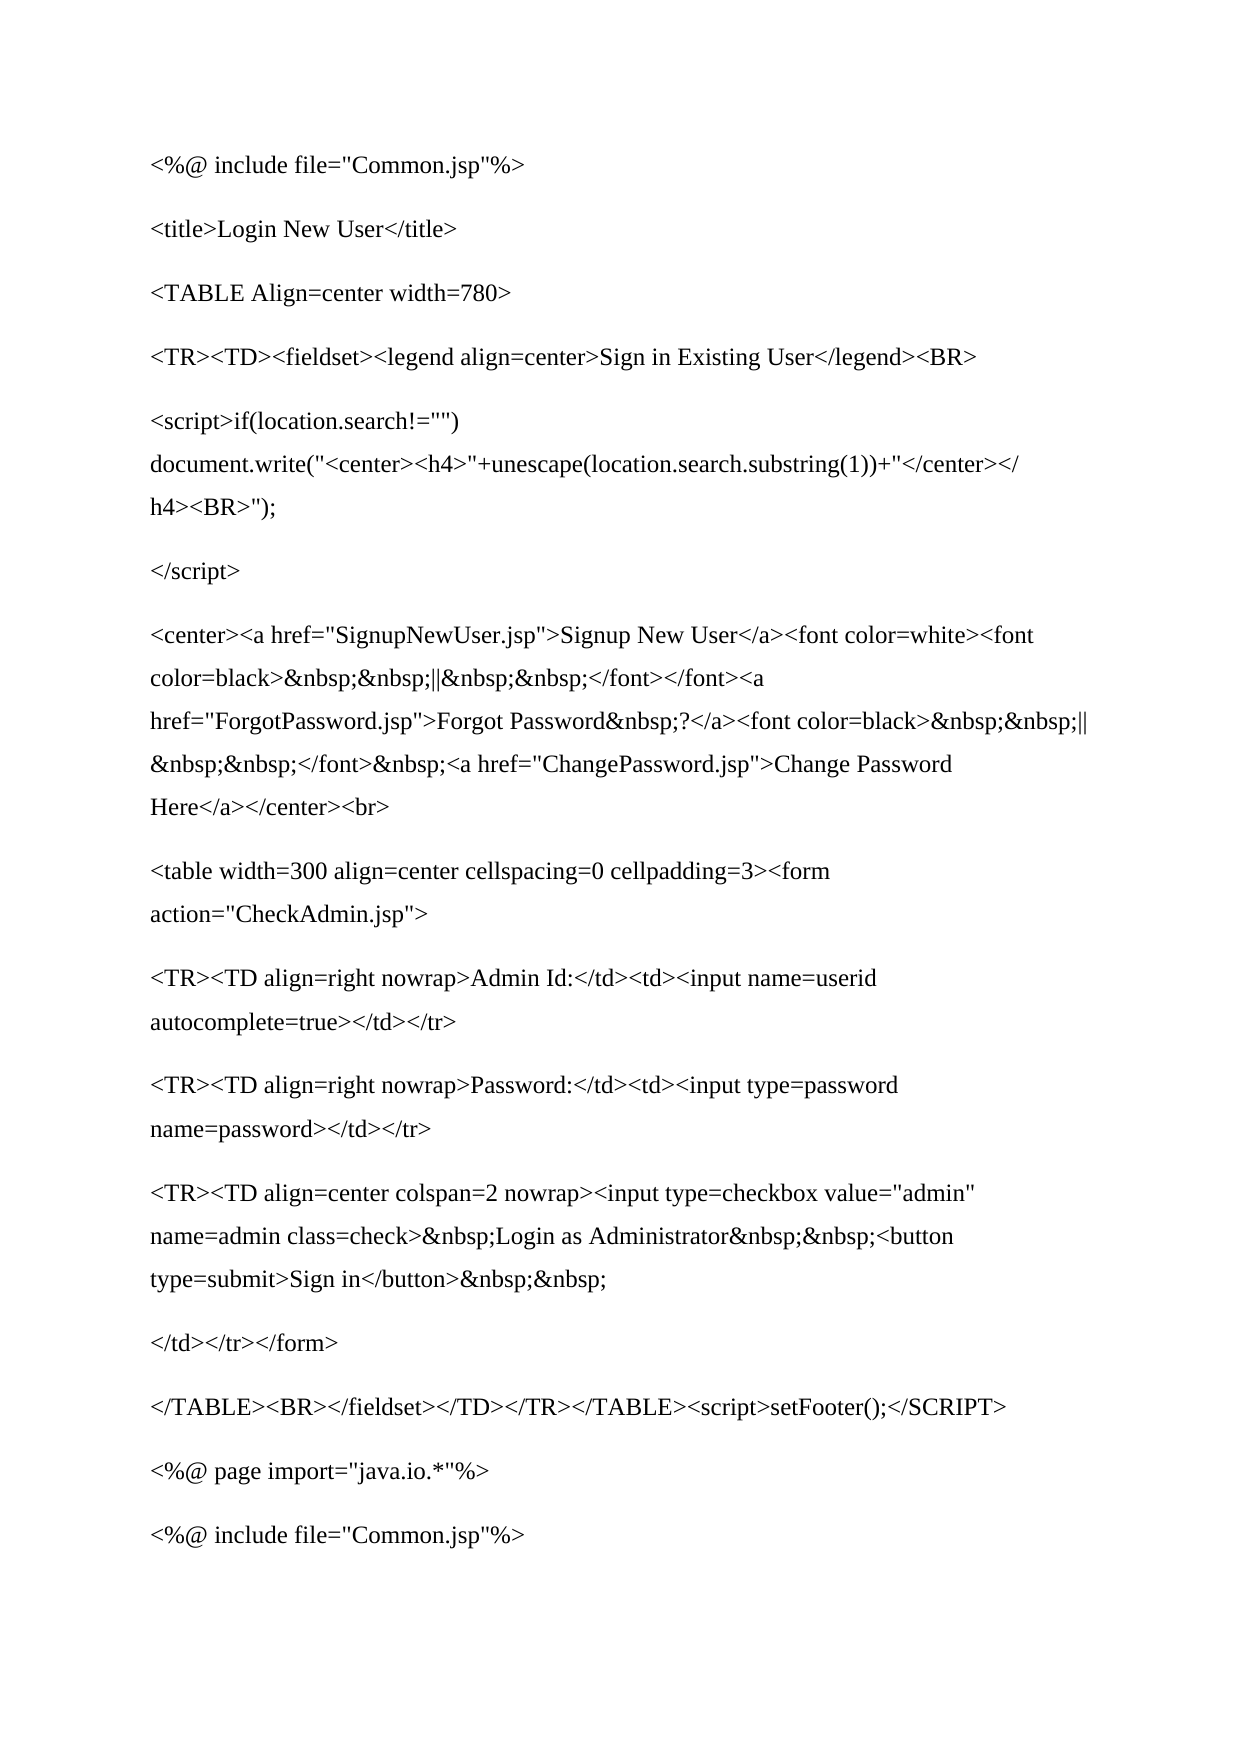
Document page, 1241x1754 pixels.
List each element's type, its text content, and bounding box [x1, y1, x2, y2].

text <TABLE Align=center width=780> [150, 278, 1090, 307]
text <center><a href="SignupNewUser.jsp">Signup New User</a><font color=white><font color=black>&nbsp;&nbsp;||&nbsp;&nbsp;</font></font><a href="ForgotPassword.jsp">Forgot Password&nbsp;?</a><font color=black>&nbsp;&nbsp;||&nbsp;&nbsp;</font>&nbsp;<a href="ChangePassword.jsp">Change Password Here</a></center><br> [150, 620, 1090, 821]
text <TR><TD align=right nowrap>Password:</td><td><input type=password name=password></td></tr> [150, 1071, 1090, 1142]
text <title>Login New User</title> [150, 214, 1090, 243]
text <table width=300 align=center cellspacing=0 cellpadding=3><form action="CheckAdmin.jsp"> [150, 856, 1090, 928]
text <%@ page import="java.io.*"%> [150, 1456, 1090, 1484]
text </script> [150, 556, 1090, 585]
text <%@ include file="Common.jsp"%> [150, 150, 1090, 179]
text <script>if(location.search!="") document.write("<center><h4>"+unescape(location.search.substring(1))+"</center></h4><BR>"); [150, 406, 1090, 521]
text </td></tr></form> [150, 1328, 1090, 1357]
text <%@ include file="Common.jsp"%> [150, 1520, 1090, 1548]
text </TABLE><BR></fieldset></TD></TR></TABLE><script>setFooter();</SCRIPT> [150, 1392, 1090, 1421]
text <TR><TD><fieldset><legend align=center>Sign in Existing User</legend><BR> [150, 342, 1090, 371]
text <TR><TD align=right nowrap>Admin Id:</td><td><input name=userid autocomplete=true></td></tr> [150, 963, 1090, 1035]
text <TR><TD align=center colspan=2 nowrap><input type=checkbox value="admin" name=admin class=check>&nbsp;Login as Administrator&nbsp;&nbsp;<button type=submit>Sign in</button>&nbsp;&nbsp; [150, 1178, 1090, 1293]
